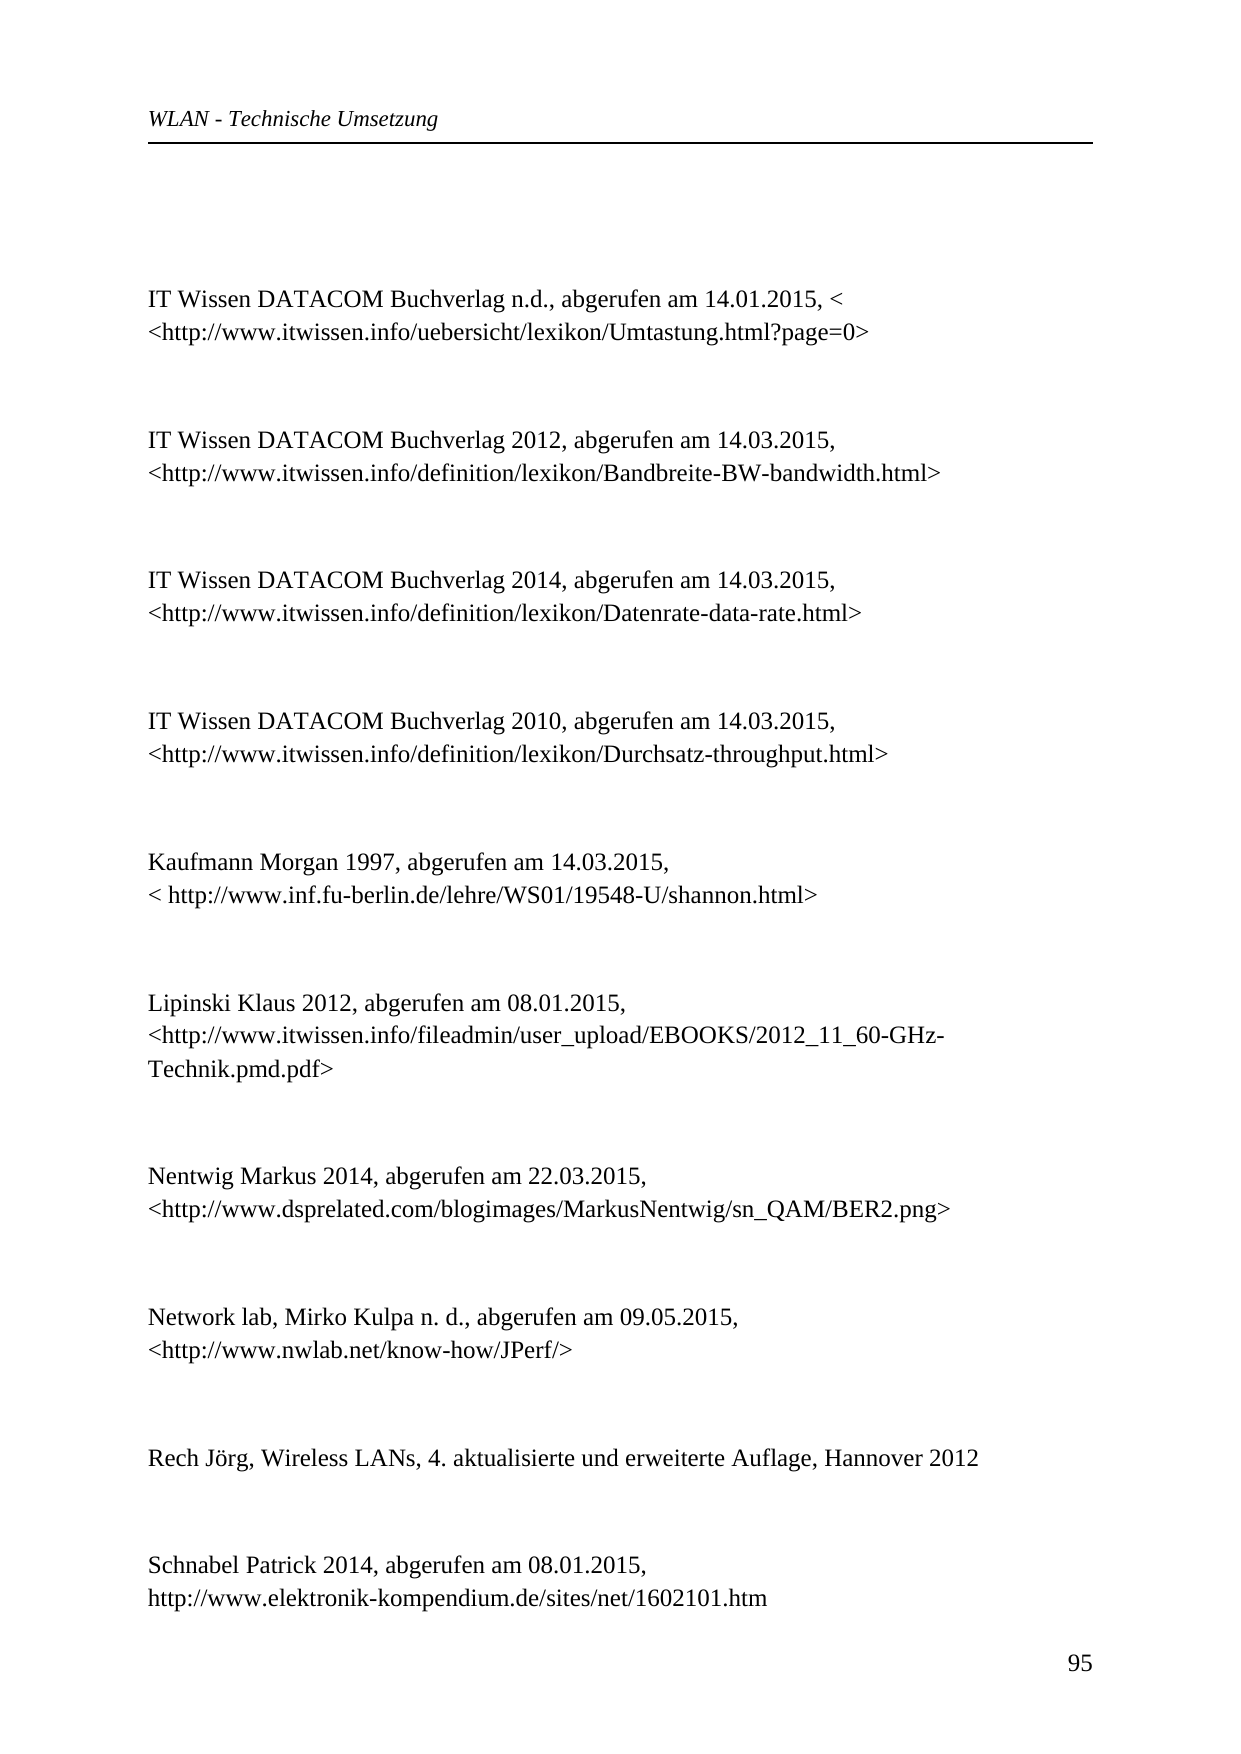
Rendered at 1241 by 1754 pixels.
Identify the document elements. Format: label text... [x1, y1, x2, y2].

text Lipinski Klaus 2012, abgerufen am 08.01.2015, <http://www.itwissen.info/fileadmin/user_upload/EBOOKS/2012_11_60-GHz-Technik.pmd.pdf> [148, 988, 1093, 1082]
text Kaufmann Morgan 1997, abgerufen am 14.03.2015, < http://www.inf.fu-berlin.de/lehre/WS01/19548-U/shannon.html> [148, 847, 1093, 909]
text IT Wissen DATACOM Buchverlag n.d., abgerufen am 14.01.2015, < <http://www.itwissen.info/uebersicht/lexikon/Umtastung.html?page=0> [148, 284, 1093, 346]
text Schnabel Patrick 2014, abgerufen am 08.01.2015, http://www.elektronik-kompendium.de/sites/net/1602101.htm [148, 1551, 1093, 1612]
text Nentwig Markus 2014, abgerufen am 22.03.2015, <http://www.dsprelated.com/blogimages/MarkusNentwig/sn_QAM/BER2.png> [148, 1161, 1093, 1223]
text Network lab, Mirko Kulpa n. d., abgerufen am 09.05.2015, <http://www.nwlab.net/know-how/JPerf/> [148, 1302, 1093, 1364]
text IT Wissen DATACOM Buchverlag 2010, abgerufen am 14.03.2015, <http://www.itwissen.info/definition/lexikon/Durchsatz-throughput.html> [148, 706, 1093, 768]
text Rech Jörg, Wireless LANs, 4. aktualisierte und erweiterte Auflage, Hannover 2012 [148, 1443, 1093, 1472]
text IT Wissen DATACOM Buchverlag 2012, abgerufen am 14.03.2015, <http://www.itwissen.info/definition/lexikon/Bandbreite-BW-bandwidth.html> [148, 425, 1093, 486]
text IT Wissen DATACOM Buchverlag 2014, abgerufen am 14.03.2015, <http://www.itwissen.info/definition/lexikon/Datenrate-data-rate.html> [148, 565, 1093, 627]
